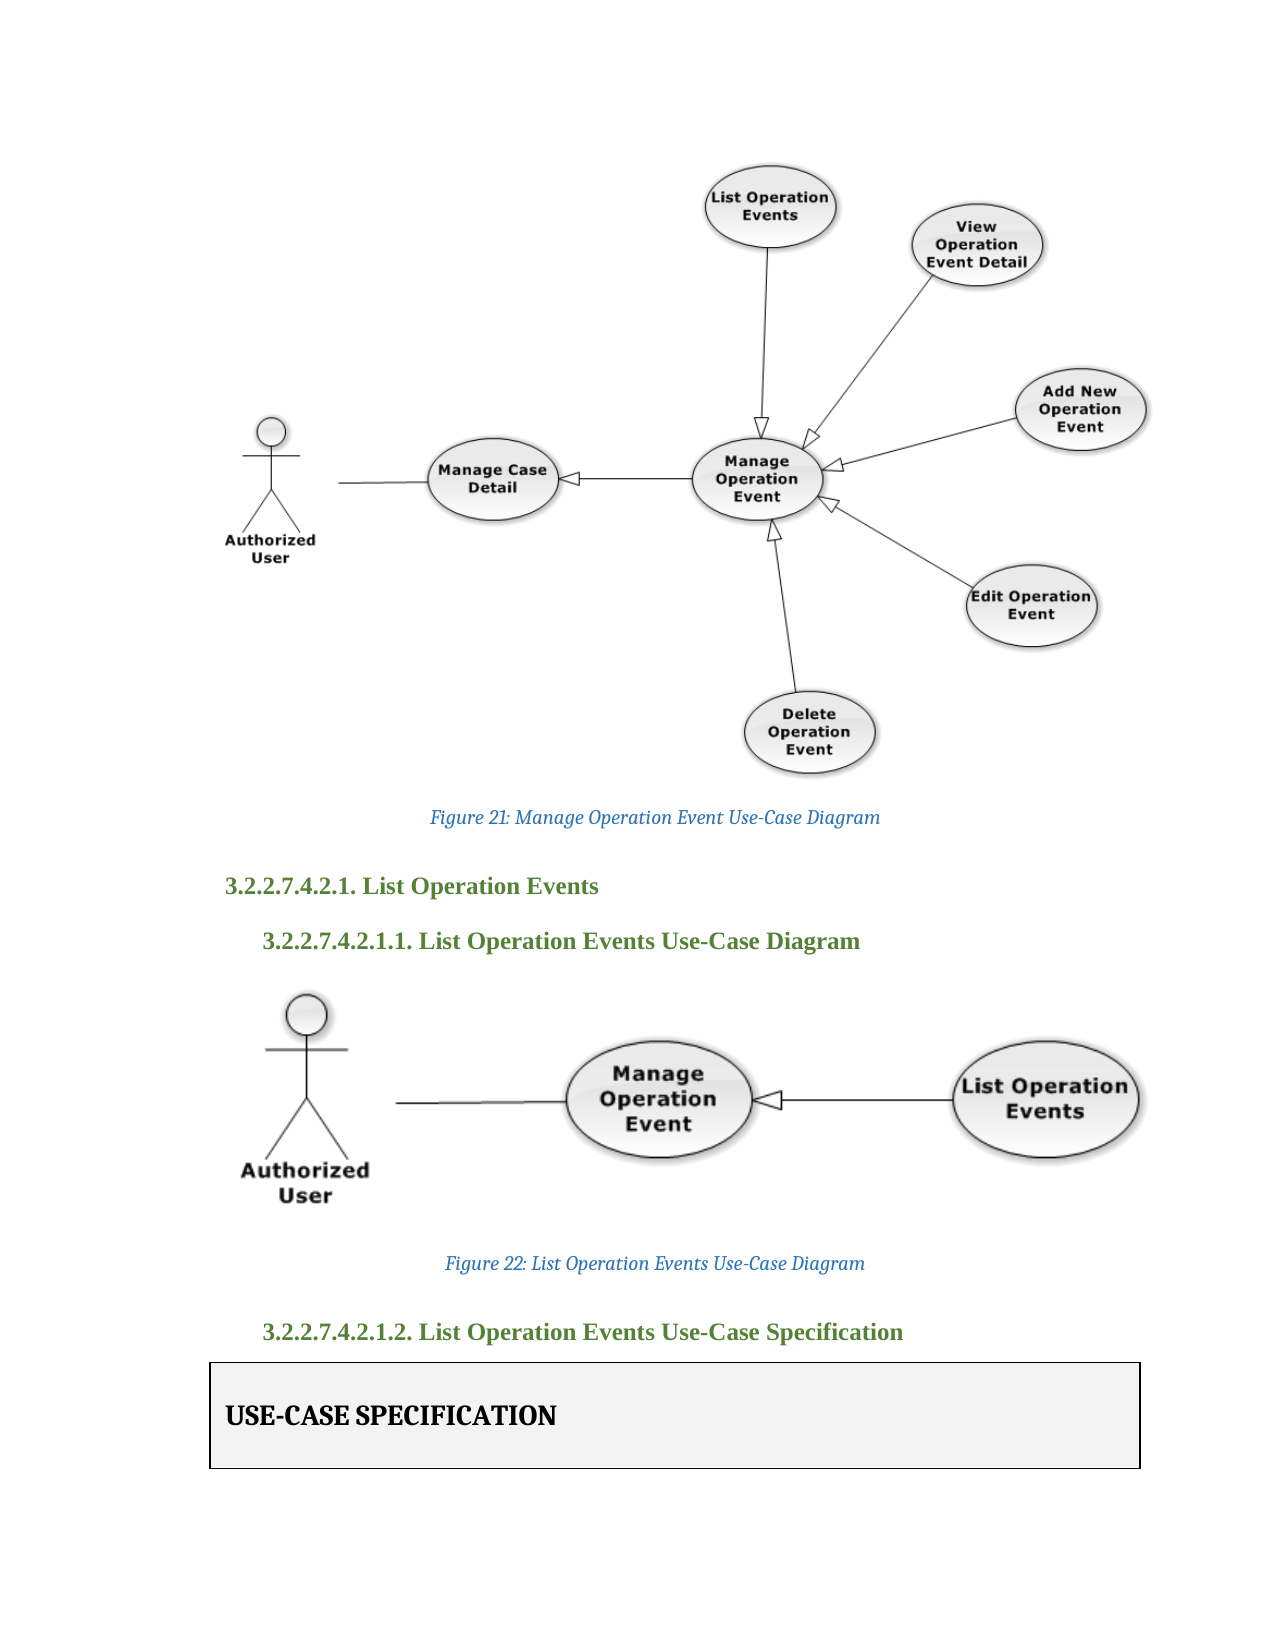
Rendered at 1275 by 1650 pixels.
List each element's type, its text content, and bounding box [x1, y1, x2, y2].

subtitle List Operation Events Use-Case Specification [262, 1317, 1125, 1346]
table_header USE-CASE SPECIFICATION [211, 1363, 1139, 1467]
subtitle List Operation Events [225, 871, 1125, 900]
picture [187, 971, 1163, 1236]
picture [187, 150, 1163, 790]
subtitle List Operation Events Use-Case Diagram [262, 926, 1125, 955]
